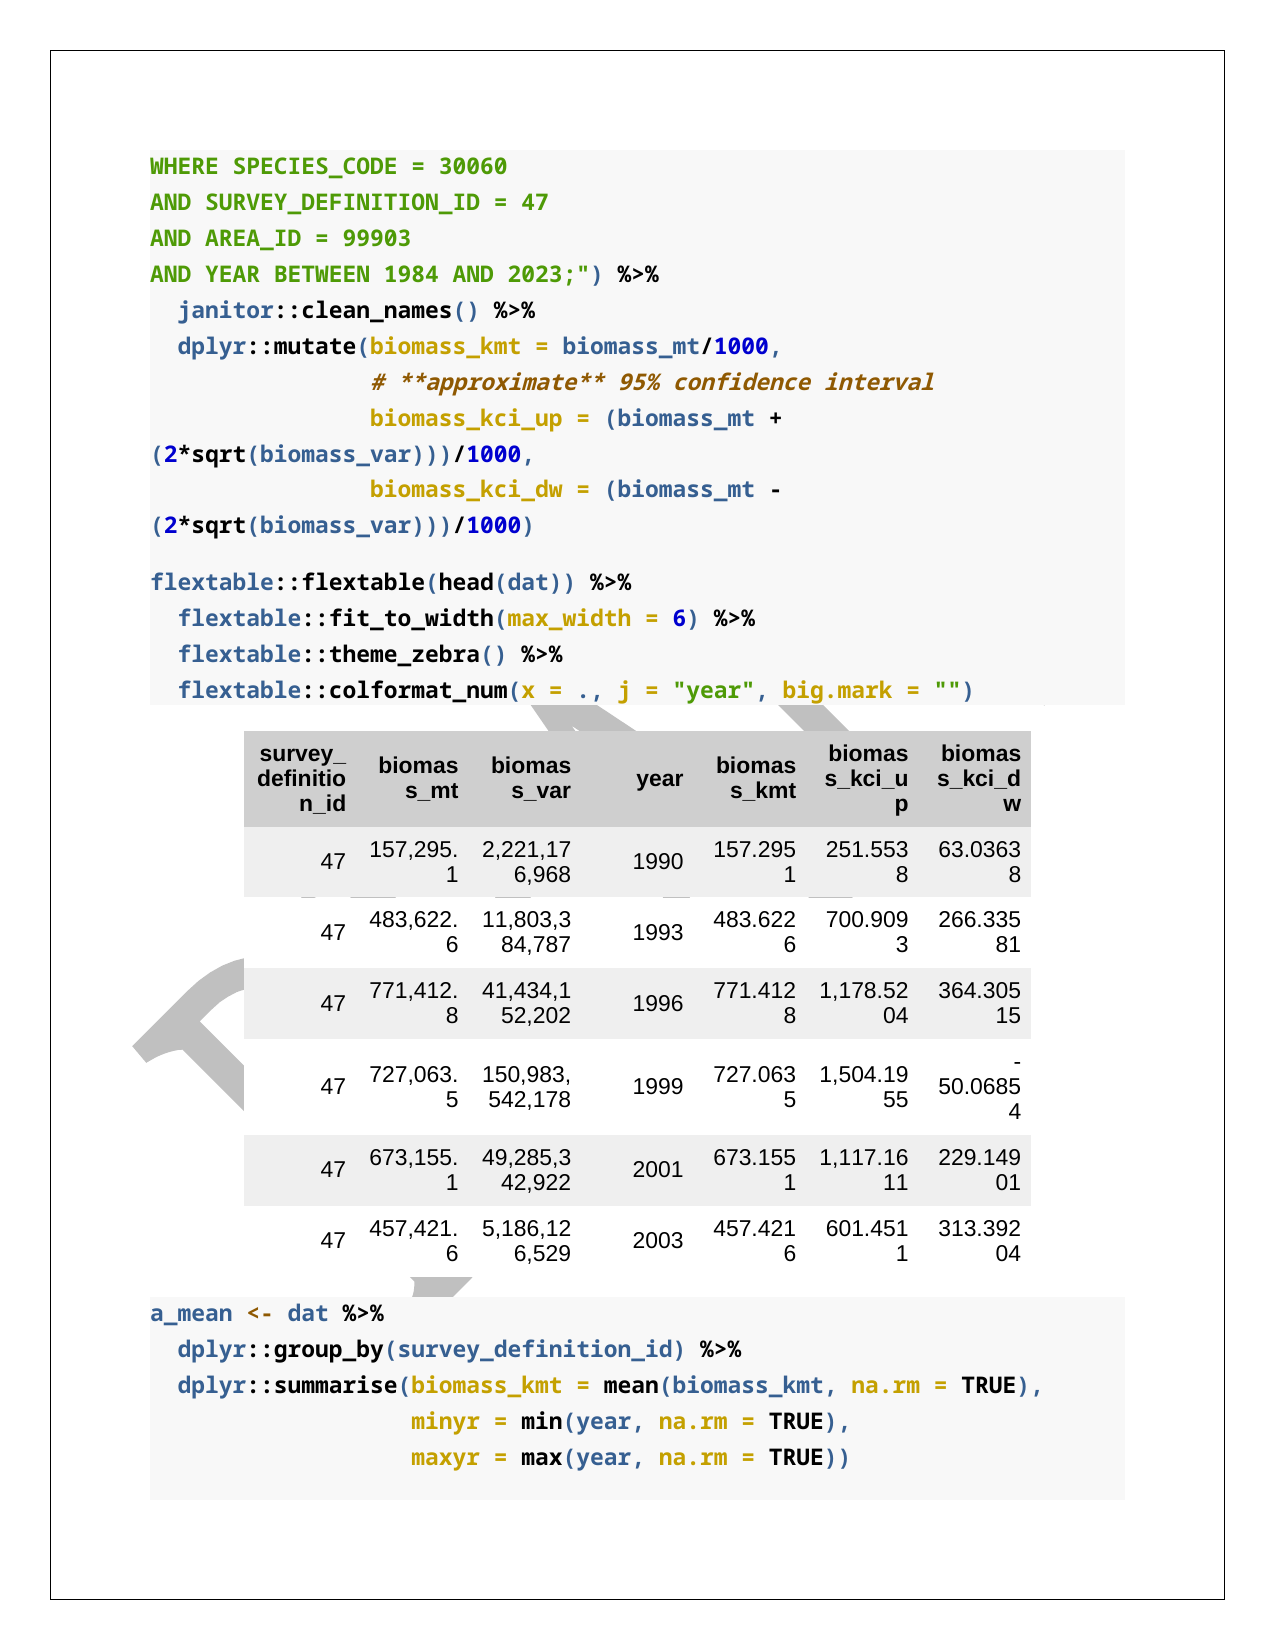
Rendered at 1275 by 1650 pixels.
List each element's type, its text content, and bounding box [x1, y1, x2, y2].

table_cell -50.06854 [919, 1039, 1031, 1135]
table_cell 700.9093 [806, 898, 919, 968]
table_cell 1,178.5204 [806, 968, 919, 1039]
table_cell 157,295.1 [356, 827, 469, 897]
table_header biomass_var [469, 731, 581, 827]
table_cell 11,803,384,787 [469, 898, 581, 968]
table_header biomass_kci_up [806, 731, 919, 827]
table_cell 47 [244, 1135, 356, 1206]
table_header survey_definition_id [244, 731, 356, 827]
table_cell 771.4128 [694, 968, 806, 1039]
table_cell 457.4216 [694, 1206, 806, 1277]
table_cell 727,063.5 [356, 1039, 469, 1135]
table_cell 1999 [581, 1039, 694, 1135]
table_cell 5,186,126,529 [469, 1206, 581, 1277]
table_cell 251.5538 [806, 827, 919, 897]
table_cell 47 [244, 898, 356, 968]
table_cell 1993 [581, 898, 694, 968]
table_cell 1990 [581, 827, 694, 897]
table_cell 1,504.1955 [806, 1039, 919, 1135]
table_cell 2003 [581, 1206, 694, 1277]
table_cell 150,983,542,178 [469, 1039, 581, 1135]
table_cell 47 [244, 968, 356, 1039]
table_cell 1,117.1611 [806, 1135, 919, 1206]
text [150, 150, 1125, 541]
table_cell 601.4511 [806, 1206, 919, 1277]
table_cell 457,421.6 [356, 1206, 469, 1277]
table_cell 364.30515 [919, 968, 1031, 1039]
table_cell 47 [244, 1206, 356, 1277]
table_header biomass_kci_dw [919, 731, 1031, 827]
table_cell 229.14901 [919, 1135, 1031, 1206]
table_cell 727.0635 [694, 1039, 806, 1135]
table_cell 41,434,152,202 [469, 968, 581, 1039]
table_cell 49,285,342,922 [469, 1135, 581, 1206]
table_cell 2,221,176,968 [469, 827, 581, 897]
table_cell 673,155.1 [356, 1135, 469, 1206]
table_cell 266.33581 [919, 898, 1031, 968]
table_header biomass_mt [356, 731, 469, 827]
table_cell 47 [244, 827, 356, 897]
table_cell 2001 [581, 1135, 694, 1206]
table_cell 63.03638 [919, 827, 1031, 897]
table_cell 47 [244, 1039, 356, 1135]
table_cell 771,412.8 [356, 968, 469, 1039]
text flextable::flextable(head(dat)) %>% flextable::fit_to_width(max_width = 6) %>% flextable::theme_zebra() %>% flextable::colformat_num(x = ., j = "year", big.mark = "") [150, 566, 1125, 705]
table_header year [581, 731, 694, 827]
table_cell 673.1551 [694, 1135, 806, 1206]
table_cell 483,622.6 [356, 898, 469, 968]
table_cell 313.39204 [919, 1206, 1031, 1277]
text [150, 1297, 1125, 1500]
table_cell 483.6226 [694, 898, 806, 968]
table_cell 157.2951 [694, 827, 806, 897]
table_cell 1996 [581, 968, 694, 1039]
table_header biomass_kmt [694, 731, 806, 827]
